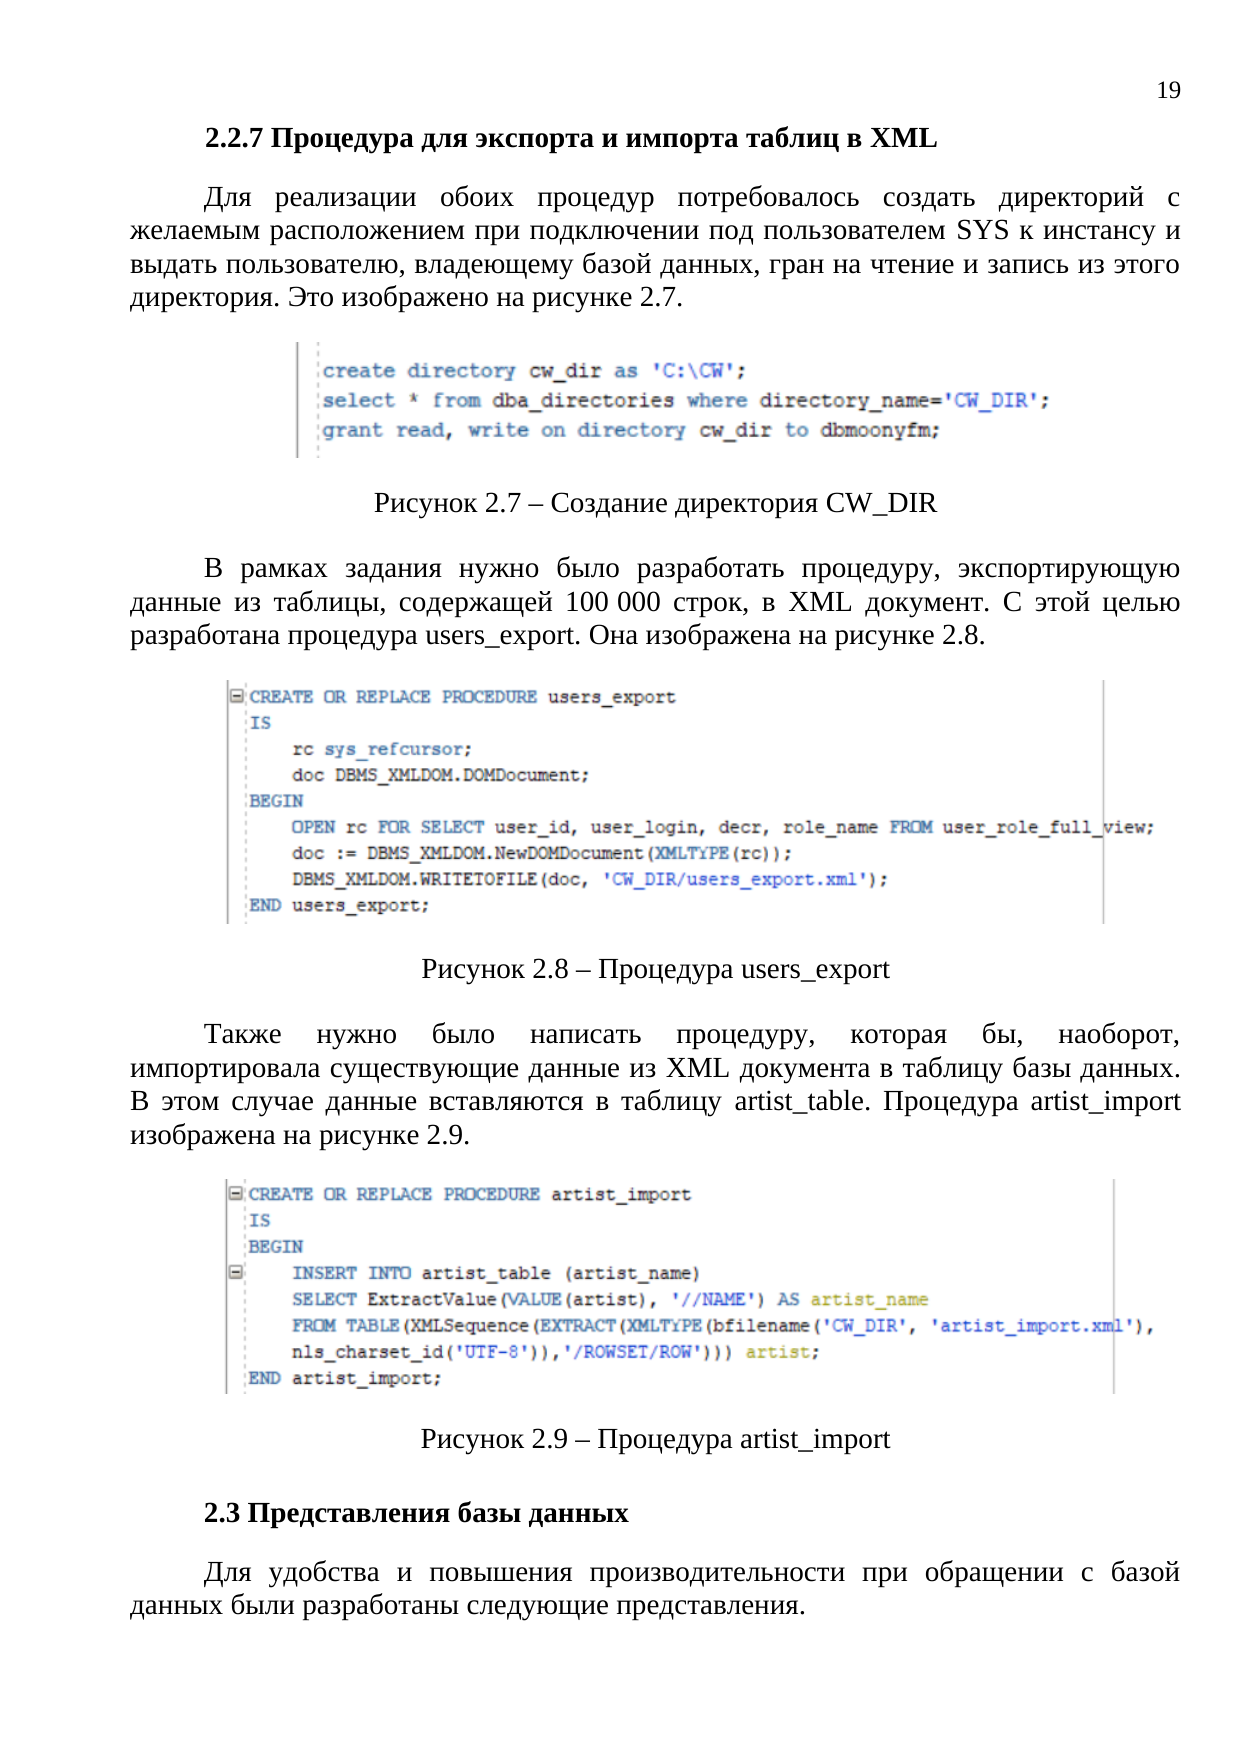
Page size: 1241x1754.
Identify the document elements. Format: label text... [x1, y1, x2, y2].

list Процедура для экспорта и импорта таблиц в XML [205, 120, 1181, 154]
picture [209, 680, 1176, 924]
list Представления базы данных [130, 1495, 1181, 1529]
text Для удобства и повышения производительности при обращении с базой данных были разработаны следующие представления. [130, 1554, 1181, 1621]
picture [210, 1179, 1175, 1394]
text Также нужно было написать процедуру, которая бы, наоборот, импортировала существующие данные из XML документа в таблицу базы данных. В этом случае данные вставляются в таблицу artist_table. Процедура artist_import изображена на рисунке 2.9. [130, 1016, 1181, 1150]
text Для реализации обоих процедур потребовалось создать директорий с желаемым расположением при подключении под пользователем SYS к инстансу и выдать пользователю, владеющему базой данных, гран на чтение и запись из этого директория. Это изображено на рисунке 2.7. [130, 179, 1181, 313]
text Рисунок 2.9 – Процедура artist_import [130, 1422, 1181, 1455]
text В рамках задания нужно было разработать процедуру, экспортирующую данные из таблицы, содержащей 100 000 строк, в XML документ. С этой целью разработана процедура users_export. Она изображена на рисунке 2.8. [130, 550, 1181, 651]
text Рисунок 2.7 – Создание директория CW_DIR [130, 485, 1181, 518]
picture [290, 342, 1095, 458]
text Рисунок 2.8 – Процедура users_export [130, 951, 1181, 984]
